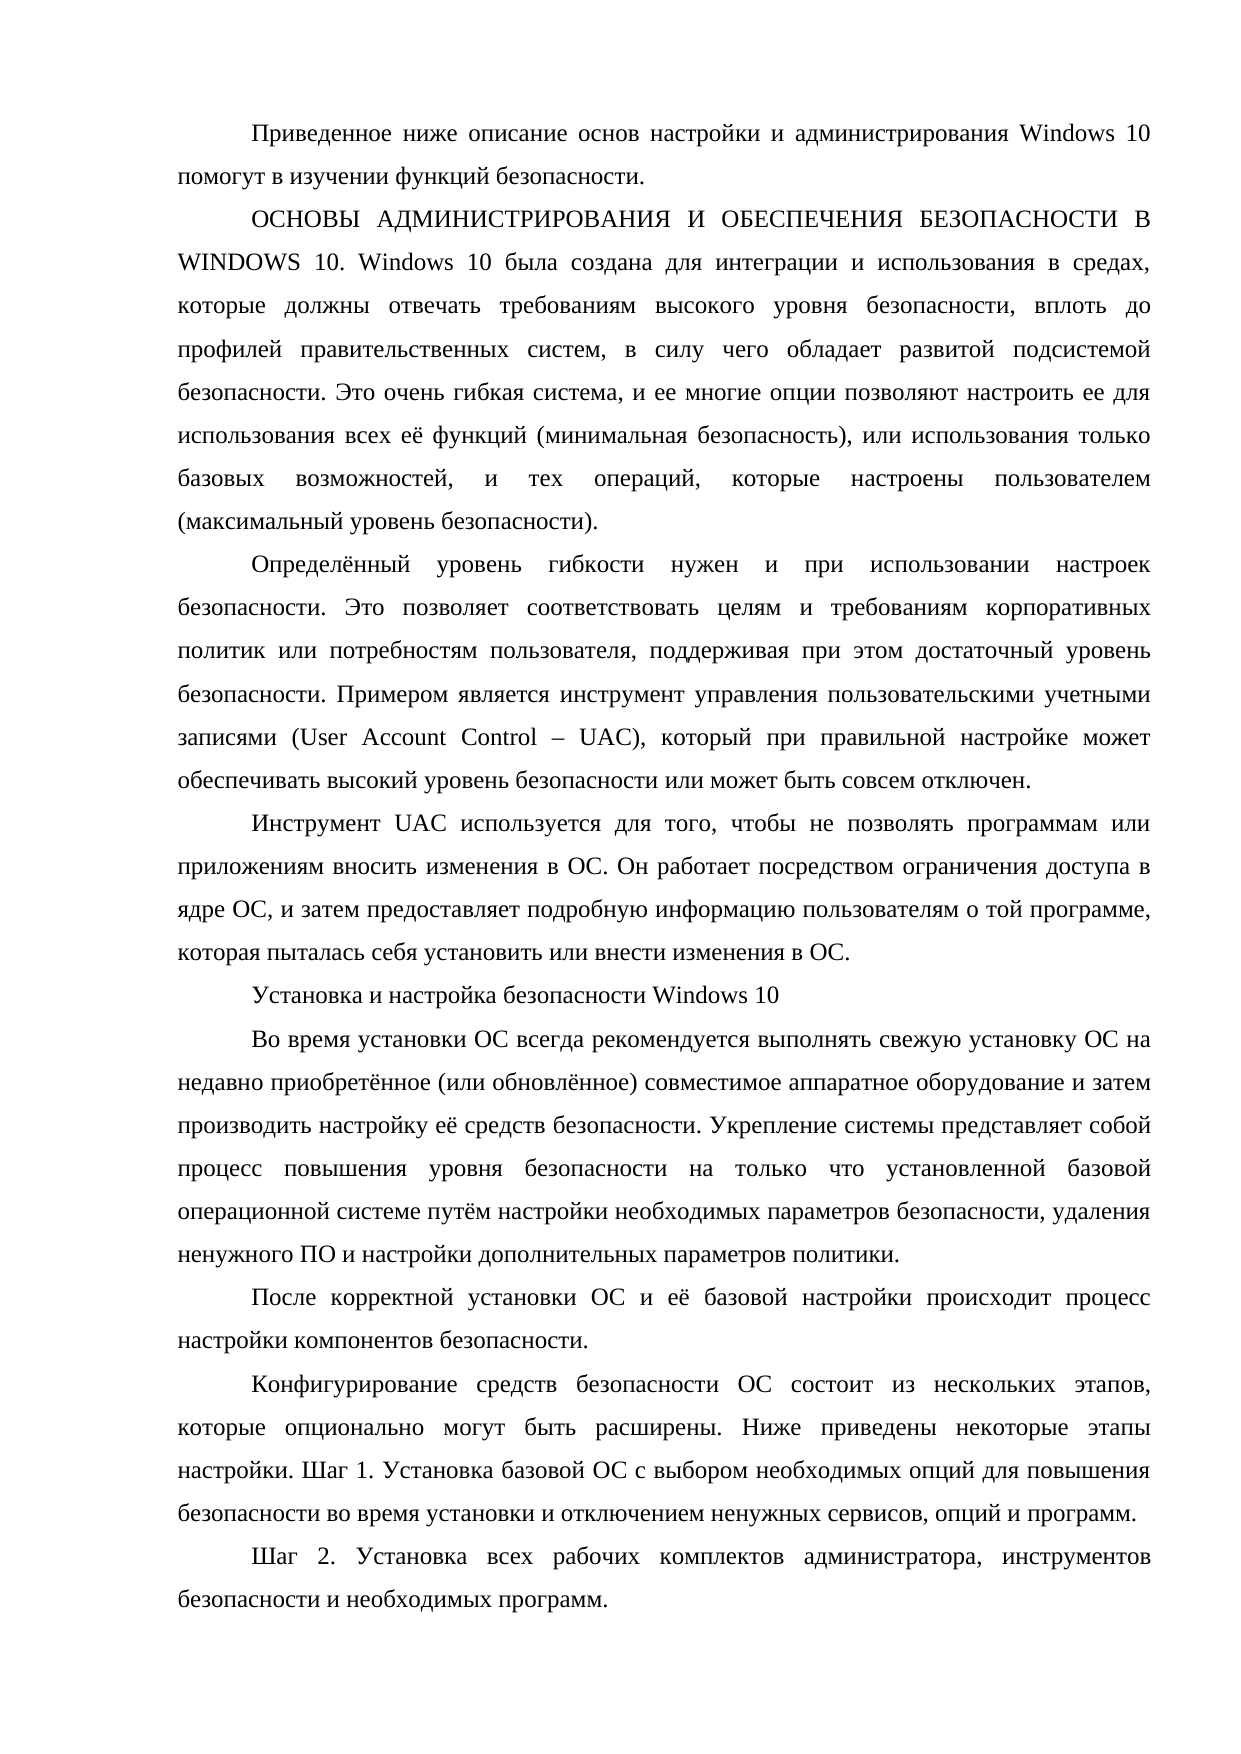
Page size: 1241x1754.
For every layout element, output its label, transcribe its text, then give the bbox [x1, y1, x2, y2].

text Определённый уровень гибкости нужен и при использовании настроек безопасности. Это позволяет соответствовать целям и требованиям корпоративных политик или потребностям пользователя, поддерживая при этом достаточный уровень безопасности. Примером является инструмент управления пользовательскими учетными записями (User Account Control – UAC), который при правильной настройке может обеспечивать высокий уровень безопасности или может быть совсем отключен. [177, 549, 1152, 794]
text Конфигурирование средств безопасности ОС состоит из нескольких этапов, которые опционально могут быть расширены. Ниже приведены некоторые этапы настройки. Шаг 1. Установка базовой ОС с выбором необходимых опций для повышения безопасности во время установки и отключением ненужных сервисов, опций и программ. [177, 1369, 1152, 1527]
text Во время установки ОС всегда рекомендуется выполнять свежую установку ОС на недавно приобретённое (или обновлённое) совместимое аппаратное оборудование и затем производить настройку её средств безопасности. Укрепление системы представляет собой процесс повышения уровня безопасности на только что установленной базовой операционной системе путём настройки необходимых параметров безопасности, удаления ненужного ПО и настройки дополнительных параметров политики. [177, 1024, 1152, 1268]
text После корректной установки ОС и её базовой настройки происходит процесс настройки компонентов безопасности. [177, 1282, 1152, 1354]
text ОСНОВЫ АДМИНИСТРИРОВАНИЯ И ОБЕСПЕЧЕНИЯ БЕЗОПАСНОСТИ В WINDOWS 10. Windows 10 была создана для интеграции и использования в средах, которые должны отвечать требованиям высокого уровня безопасности, вплоть до профилей правительственных систем, в силу чего обладает развитой подсистемой безопасности. Это очень гибкая система, и ее многие опции позволяют настроить ее для использования всех её функций (минимальная безопасность), или использования только базовых возможностей, и тех операций, которые настроены пользователем (максимальный уровень безопасности). [177, 204, 1152, 535]
text Приведенное ниже описание основ настройки и администрирования Windows 10 помогут в изучении функций безопасности. [177, 118, 1152, 190]
text Инструмент UAC используется для того, чтобы не позволять программам или приложениям вносить изменения в ОС. Он работает посредством ограничения доступа в ядре ОС, и затем предоставляет подробную информацию пользователям о той программе, которая пыталась себя установить или внести изменения в ОС. [177, 808, 1152, 966]
text Шаг 2. Установка всех рабочих комплектов администратора, инструментов безопасности и необходимых программ. [177, 1541, 1152, 1613]
text Установка и настройка безопасности Windows 10 [177, 981, 1152, 1009]
